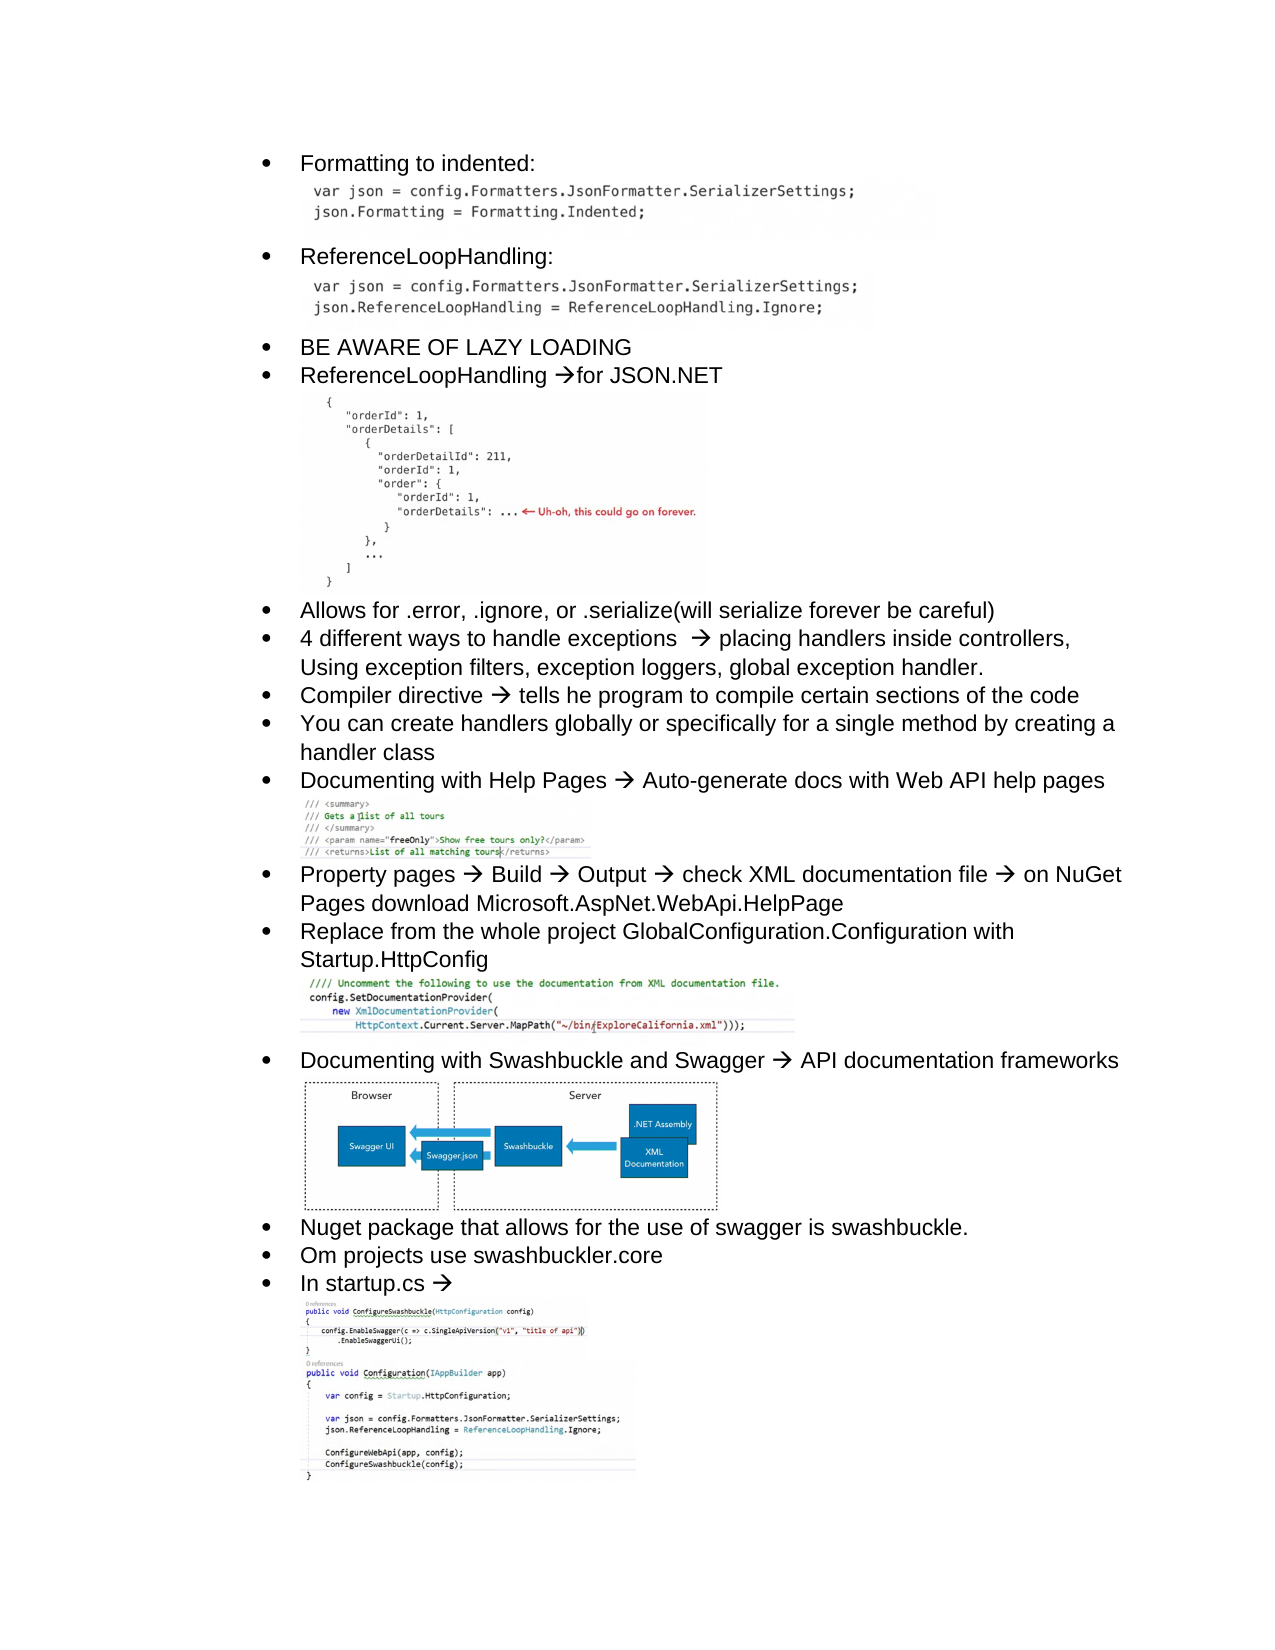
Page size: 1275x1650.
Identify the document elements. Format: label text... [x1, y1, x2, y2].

list Replace from the whole project GlobalConfiguration.Configuration with Startup.HttpConfig [262, 918, 1125, 973]
picture [300, 178, 937, 241]
list Property pages Build Output check XML documentation file on NuGet Pages download Microsoft.AspNet.WebApi.HelpPage [262, 861, 1125, 916]
picture [300, 271, 875, 332]
list ReferenceLoopHandling for JSON.NET [262, 362, 1125, 388]
picture [300, 1360, 636, 1483]
list ReferenceLoopHandling: [262, 243, 1125, 269]
list You can create handlers globally or specifically for a single method by creating a handler class [262, 710, 1125, 765]
list Compiler directive tells he program to compile certain sections of the code [262, 682, 1125, 708]
list Documenting with Help Pages Auto-generate docs with Web API help pages [262, 767, 1125, 793]
list Om projects use swashbuckler.core [262, 1242, 1125, 1268]
list Formatting to indented: [262, 150, 1125, 176]
list BE AWARE OF LAZY LOADING [262, 334, 1125, 360]
picture [300, 390, 708, 595]
list Allows for .error, .ignore, or .serialize(will serialize forever be careful) [262, 597, 1125, 623]
list In startup.cs [262, 1270, 1125, 1297]
picture [300, 795, 592, 859]
picture [300, 1075, 723, 1212]
list 4 different ways to handle exceptions placing handlers inside controllers, Using exception filters, exception loggers, global exception handler. [262, 625, 1125, 680]
list Documenting with Swashbuckle and Swagger API documentation frameworks [262, 1047, 1125, 1074]
list Nuget package that allows for the use of swagger is swashbuckle. [262, 1213, 1125, 1240]
picture [300, 975, 795, 1046]
picture [300, 1298, 588, 1359]
